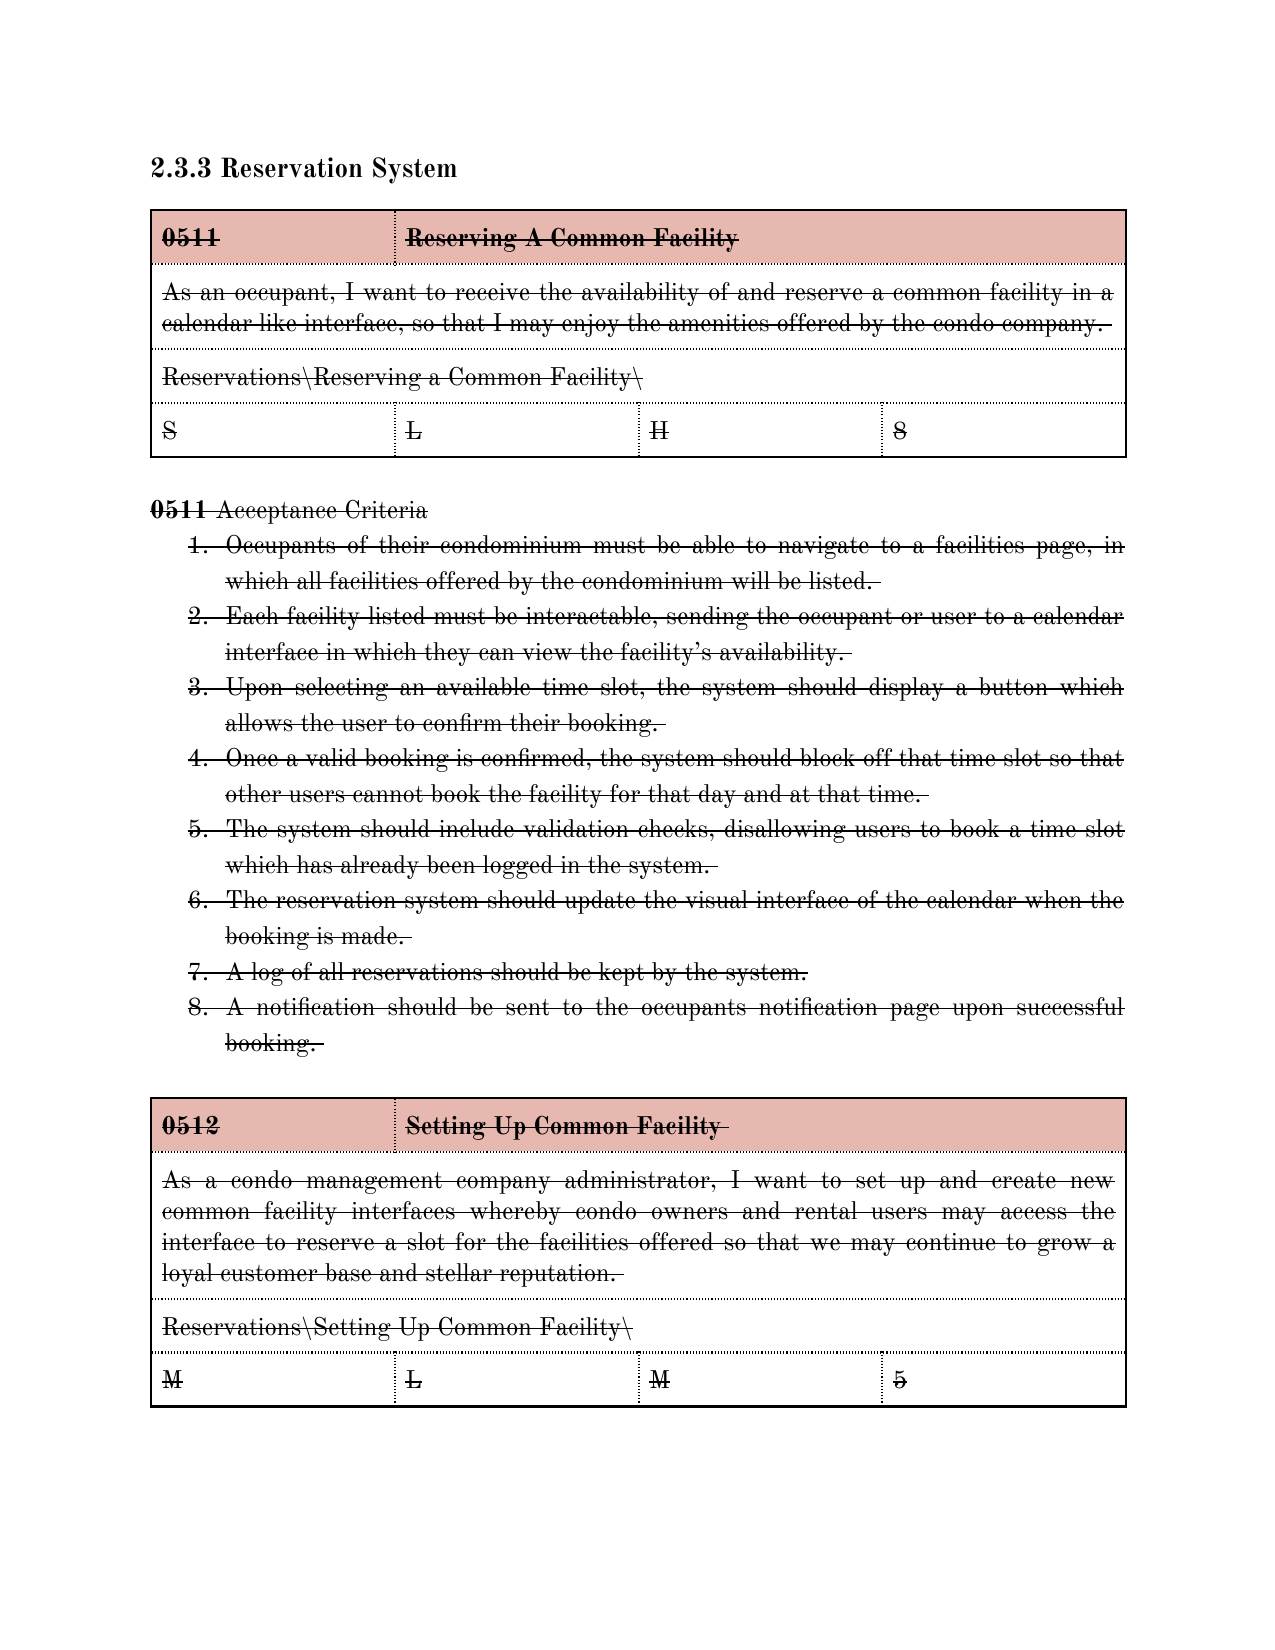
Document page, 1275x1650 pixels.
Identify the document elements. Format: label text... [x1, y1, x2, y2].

list Occupants of their condominium must be able to navigate to a facilities page, in which all facilities offered by the condominium will be listed. [187, 547, 1125, 595]
table_cell L [395, 402, 638, 456]
text 0511 Acceptance Criteria [150, 493, 1125, 524]
table_cell Reservations\Setting Up Common Facility\ [152, 1298, 1125, 1351]
list Once a valid booking is confirmed, the system should block off that time slot so that other users cannot book the facility for that day and at that time. [187, 742, 1125, 808]
table_header 0511 [152, 211, 395, 263]
table_cell L [395, 1351, 638, 1405]
list Occupants of their condominium must be able to navigate to a facilities page, in which all facilities offered by the condominium will be listed. [187, 529, 1125, 546]
table_cell 8 [882, 402, 1125, 456]
list A notification should be sent to the occupants notification page upon successful booking. [187, 1009, 1125, 1057]
table_cell Reservations\Reserving a Common Facility\ [152, 348, 1125, 402]
table_header 0512 [152, 1099, 395, 1151]
list The reservation system should update the visual interface of the calendar when the booking is made. [187, 884, 1125, 950]
table_cell H [639, 402, 882, 456]
table_cell As an occupant, I want to receive the availability of and reserve a common facility in a calendar like interface, so that I may enjoy the amenities offered by the condo company. [152, 263, 1125, 348]
table_header Reserving A Common Facility [395, 211, 1125, 263]
list The system should include validation checks, disallowing users to book a time slot which has already been logged in the system. [187, 813, 1125, 830]
table_cell 5 [882, 1351, 1125, 1405]
list Each facility listed must be interactable, sending the occupant or user to a calendar interface in which they can view the facility’s availability. [187, 600, 1125, 666]
table_cell As a condo management company administrator, I want to set up and create new common facility interfaces whereby condo owners and rental users may access the interface to reserve a slot for the facilities offered so that we may continue to grow a loyal customer base and stellar reputation. [152, 1151, 1125, 1298]
table_cell S [152, 402, 395, 456]
subtitle 2.3.3 Reservation System [150, 150, 1125, 183]
list A notification should be sent to the occupants notification page upon successful booking. [187, 991, 1125, 1008]
table_cell M [639, 1351, 882, 1405]
list The system should include validation checks, disallowing users to book a time slot which has already been logged in the system. [187, 831, 1125, 879]
table_header Setting Up Common Facility [395, 1099, 1125, 1151]
list A log of all reservations should be kept by the system. [187, 955, 1125, 986]
table_cell M [152, 1351, 395, 1405]
list Upon selecting an available time slot, the system should display a button which allows the user to confirm their booking. [187, 671, 1125, 737]
